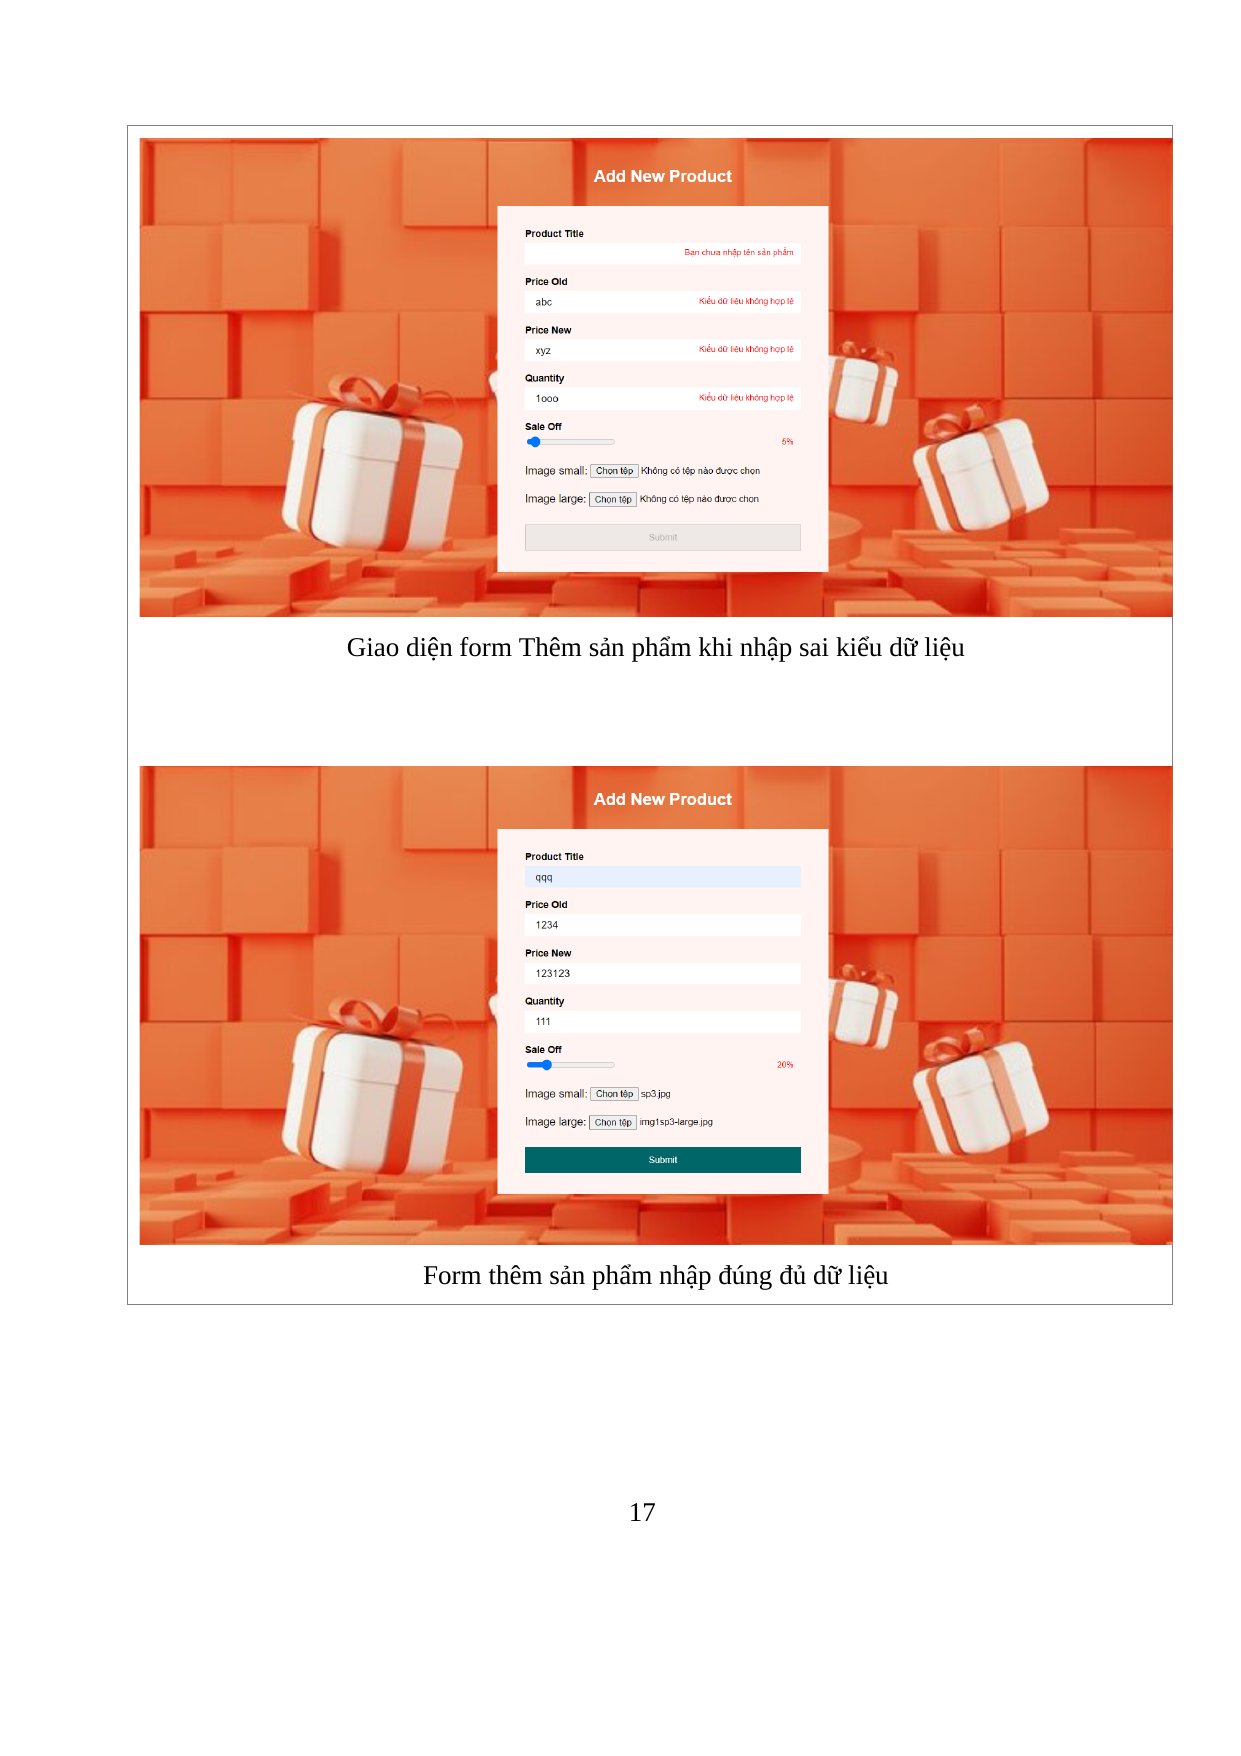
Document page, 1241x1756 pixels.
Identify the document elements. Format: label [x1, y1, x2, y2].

picture [139, 766, 1173, 1245]
table_cell [128, 126, 1172, 1304]
picture [139, 138, 1173, 617]
